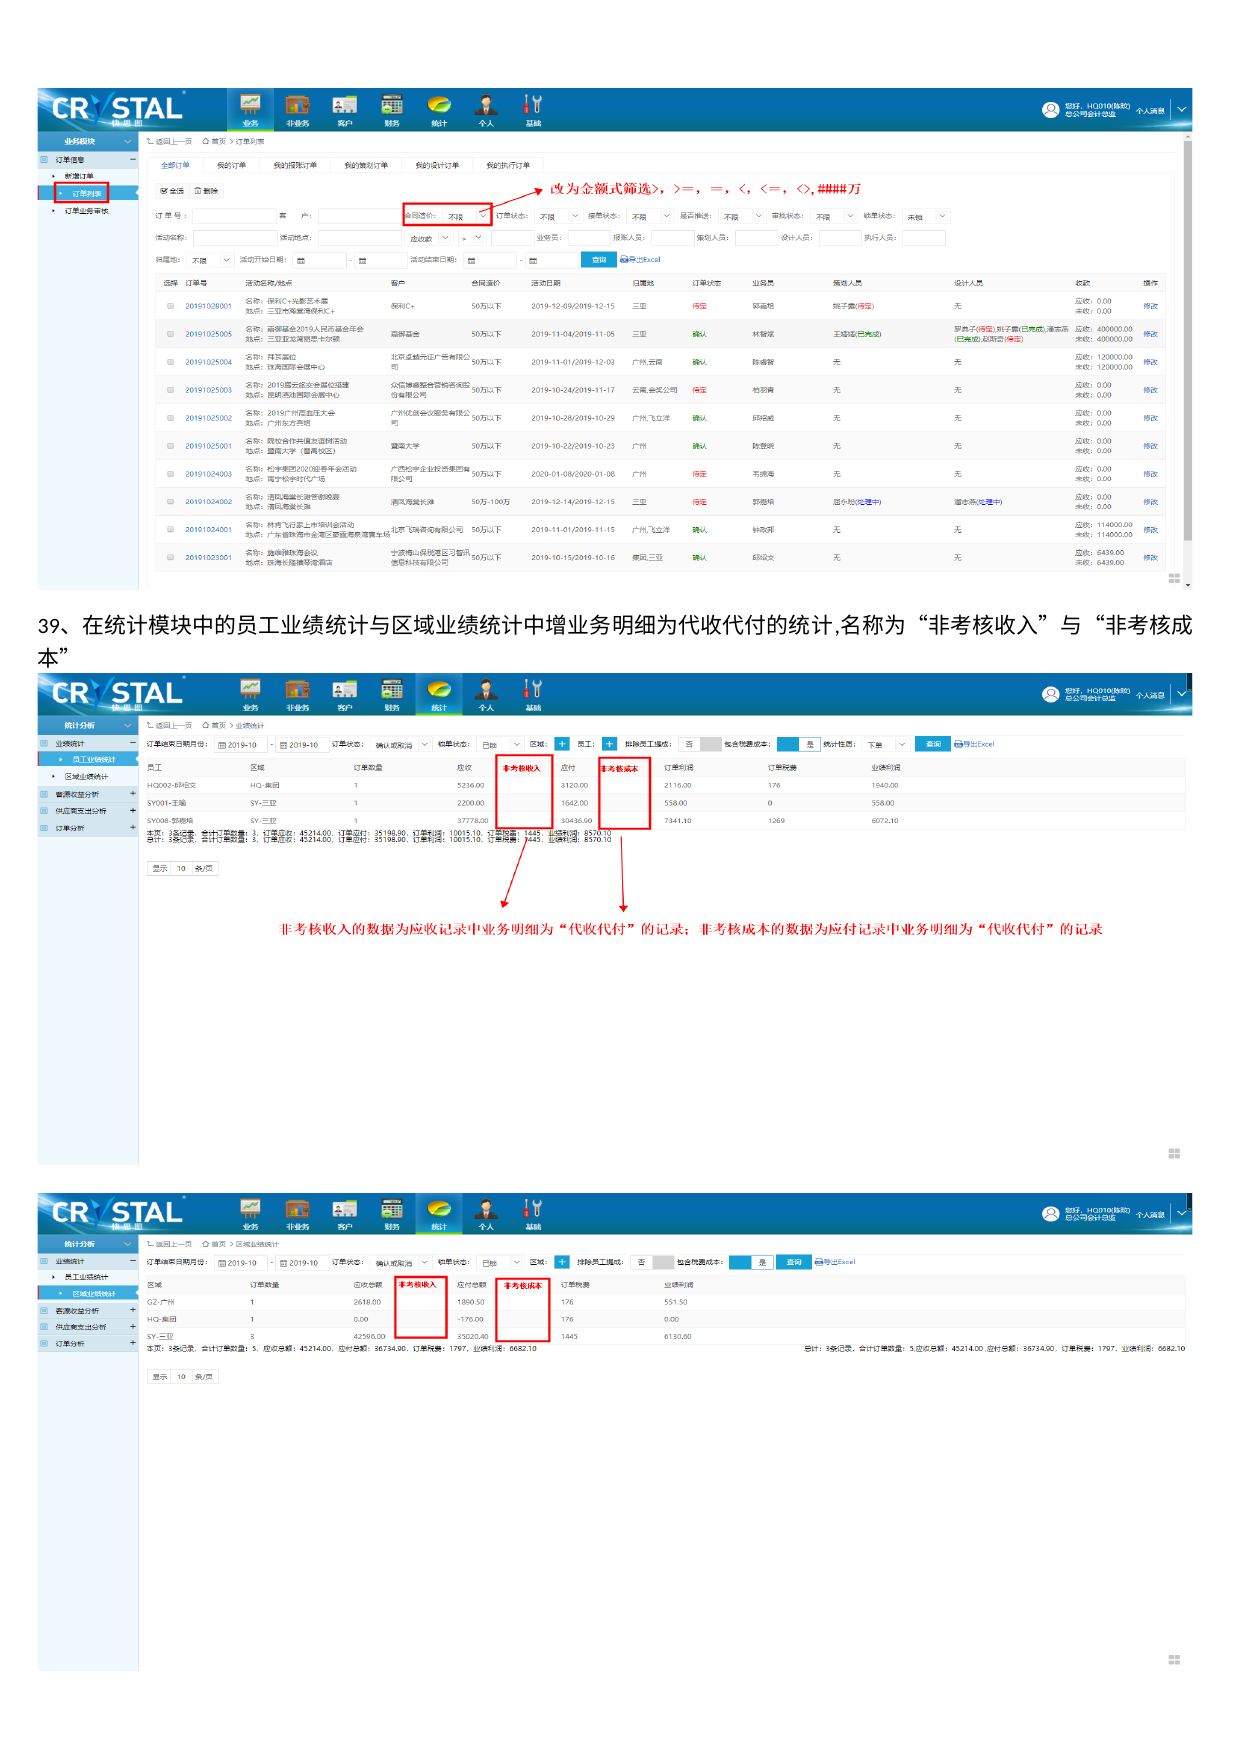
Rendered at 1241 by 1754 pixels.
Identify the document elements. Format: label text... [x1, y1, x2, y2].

picture [37, 1193, 1193, 1671]
picture [37, 673, 1193, 1165]
list 39、在统计模块中的员工业绩统计与区域业绩统计中增业务明细为代收代付的统计,名称为“非考核收入”与“非考核成本” [37, 608, 1194, 673]
picture [37, 88, 1193, 590]
